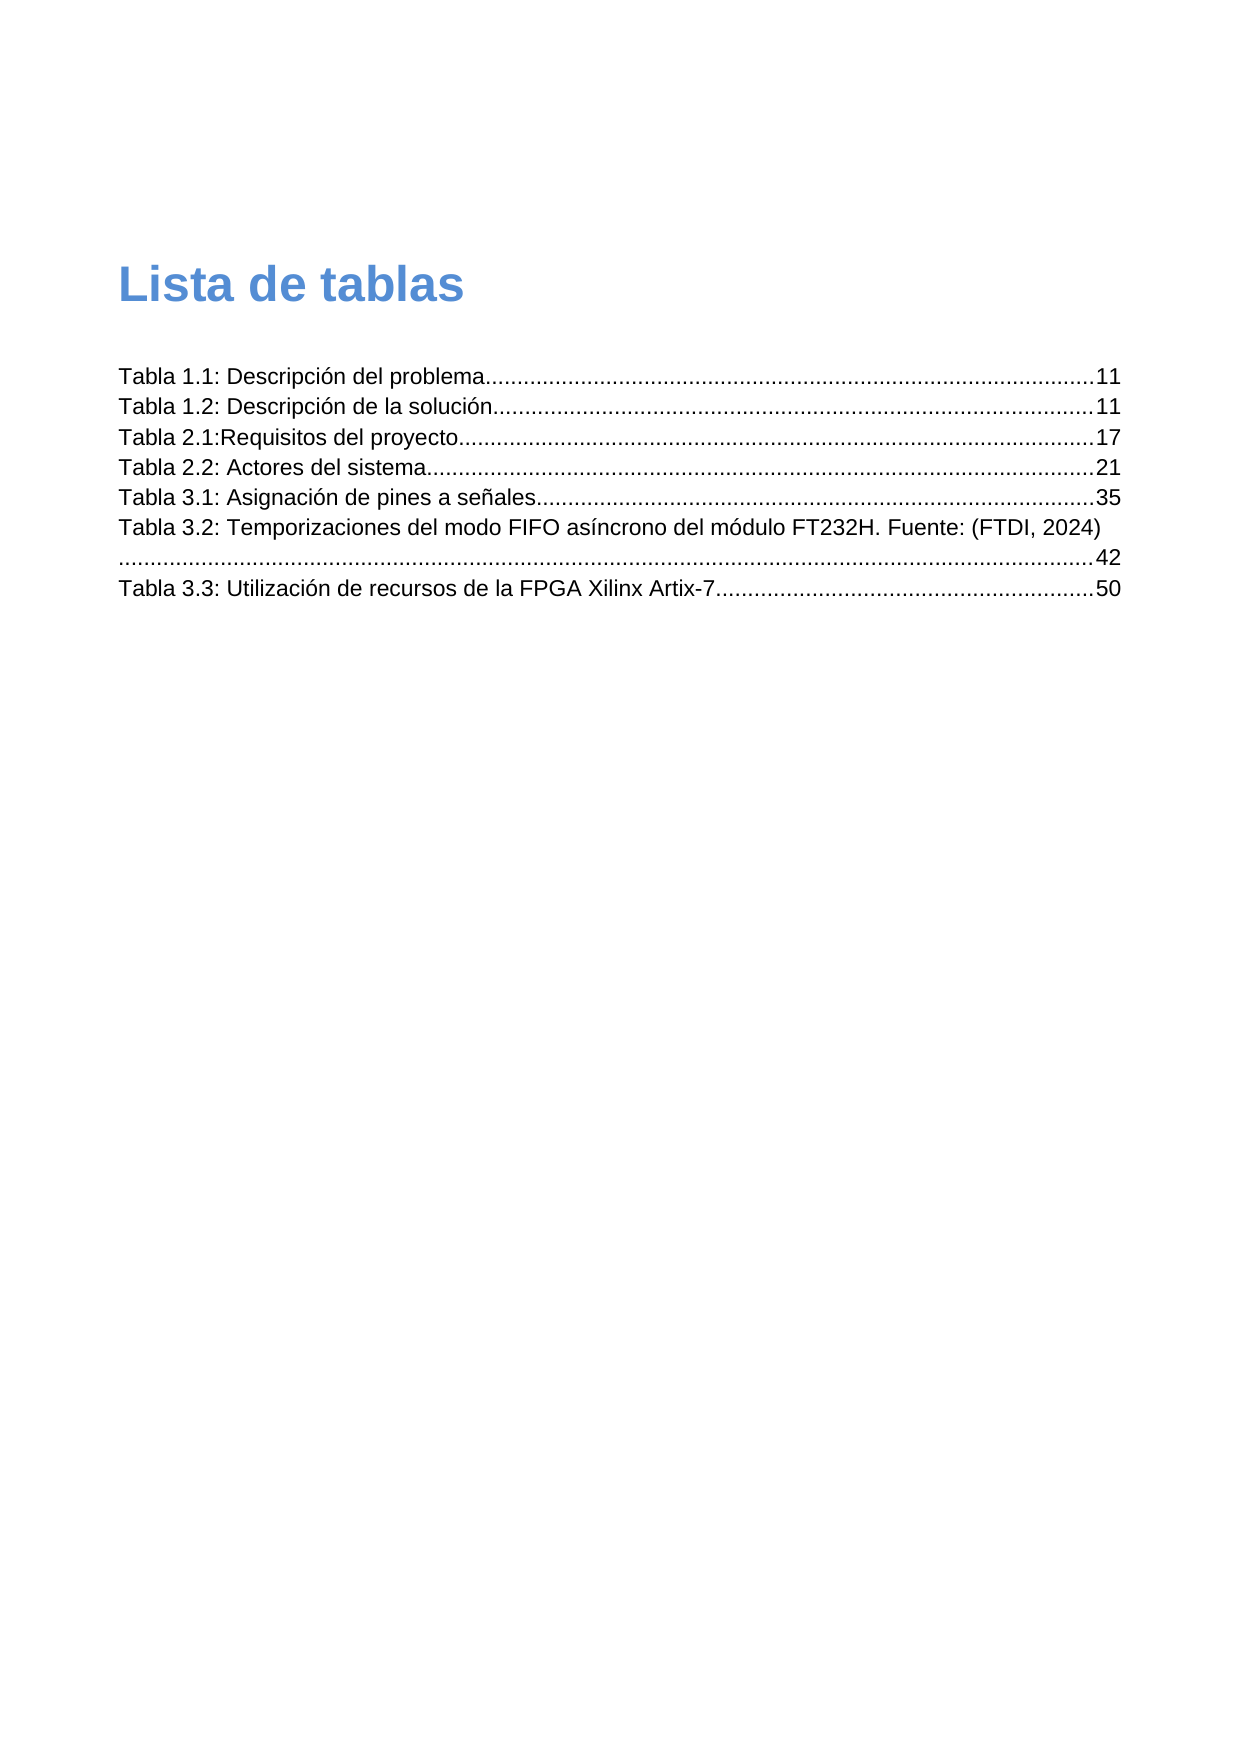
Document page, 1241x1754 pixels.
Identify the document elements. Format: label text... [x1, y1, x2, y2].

text Tabla 3.3: Utilización de recursos de la FPGA Xilinx Artix-7. 50 [118, 574, 1122, 601]
text Tabla 1.1: Descripción del problema. 11 [118, 363, 1122, 389]
text Tabla 3.2: Temporizaciones del modo FIFO asíncrono del módulo FT232H. Fuente: (FTDI, 2024) 42 [118, 514, 1122, 571]
title Lista de tablas [118, 254, 1122, 312]
text Tabla 1.2: Descripción de la solución. 11 [118, 393, 1122, 420]
text Tabla 2.1:Requisitos del proyecto. 17 [118, 423, 1122, 450]
text Tabla 3.1: Asignación de pines a señales. 35 [118, 484, 1122, 510]
text Tabla 2.2: Actores del sistema. 21 [118, 454, 1122, 480]
